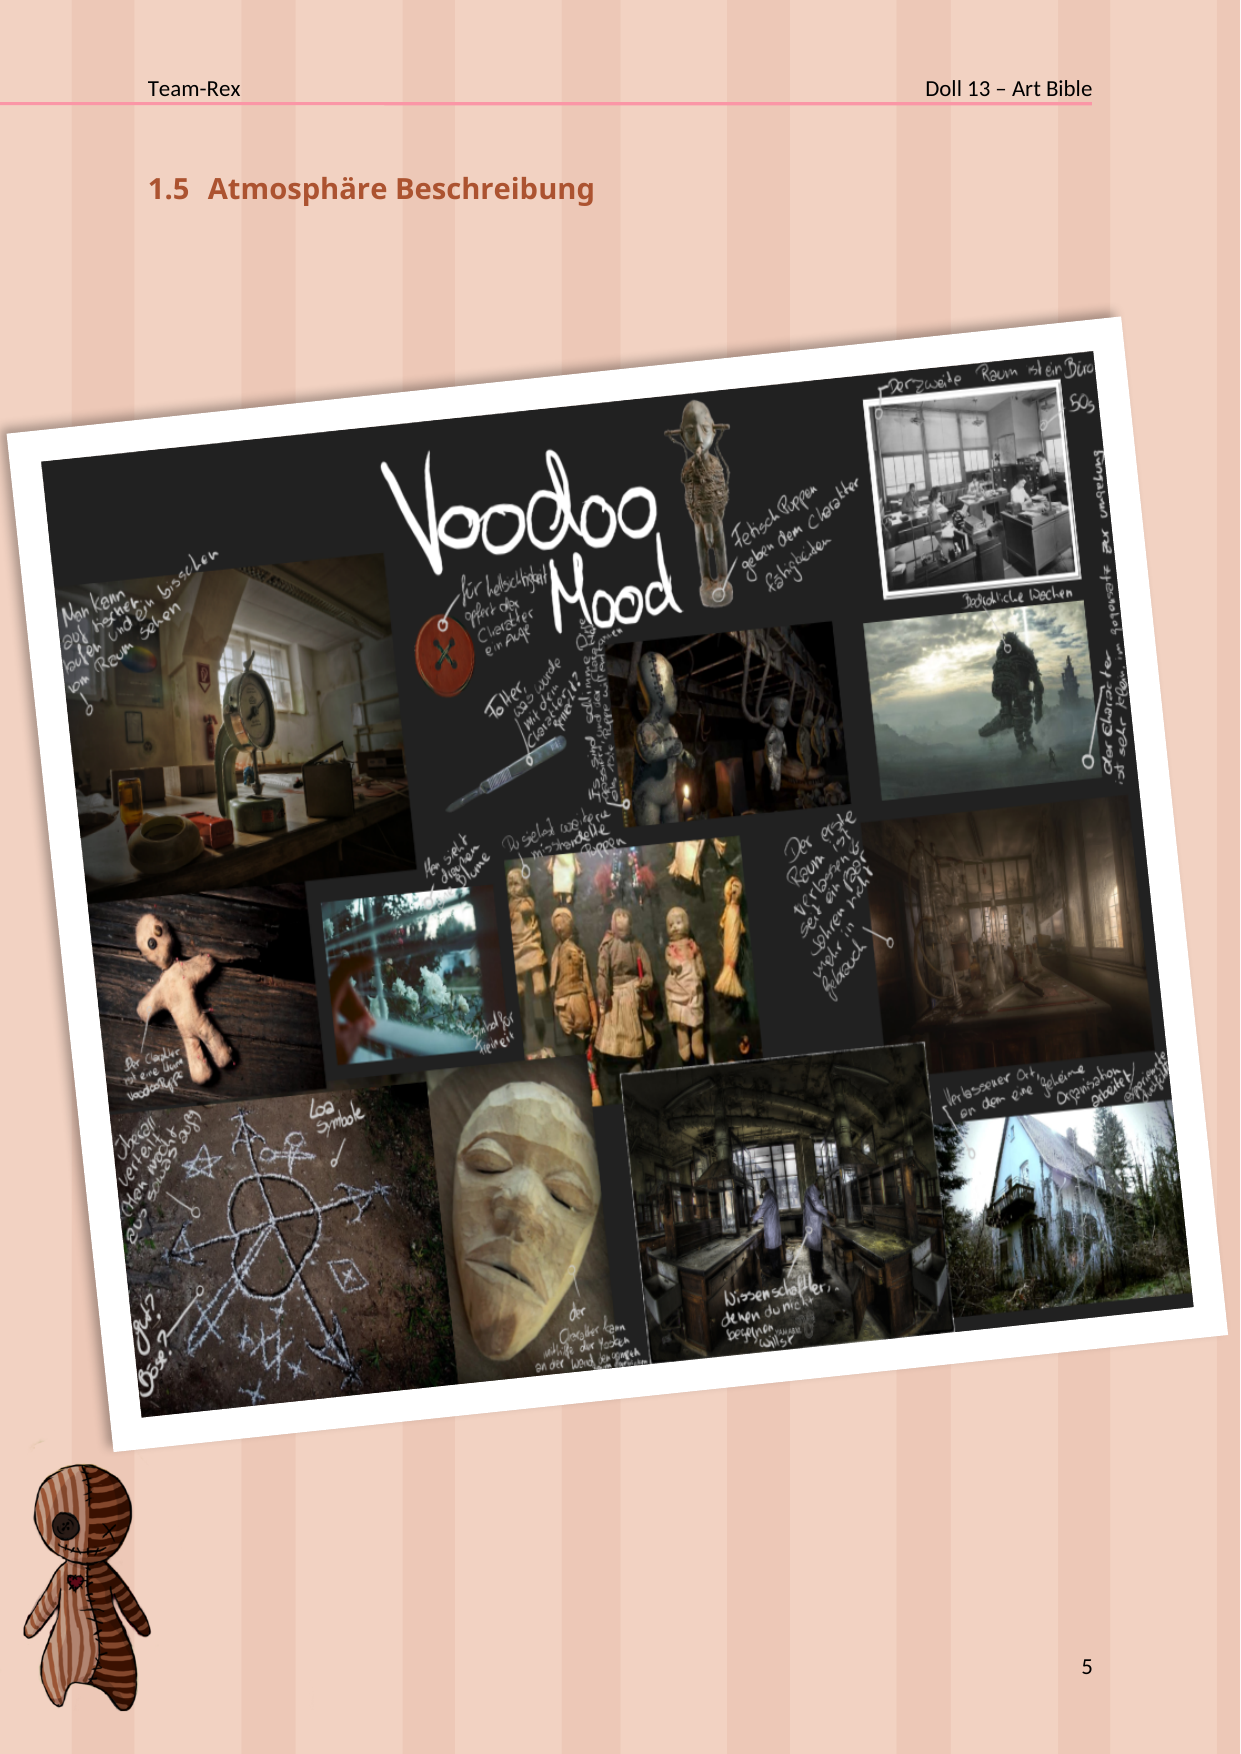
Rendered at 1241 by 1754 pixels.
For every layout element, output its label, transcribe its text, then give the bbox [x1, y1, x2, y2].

subtitle Atmosphäre Beschreibung [148, 168, 1093, 208]
picture [0, 0, 1241, 1754]
